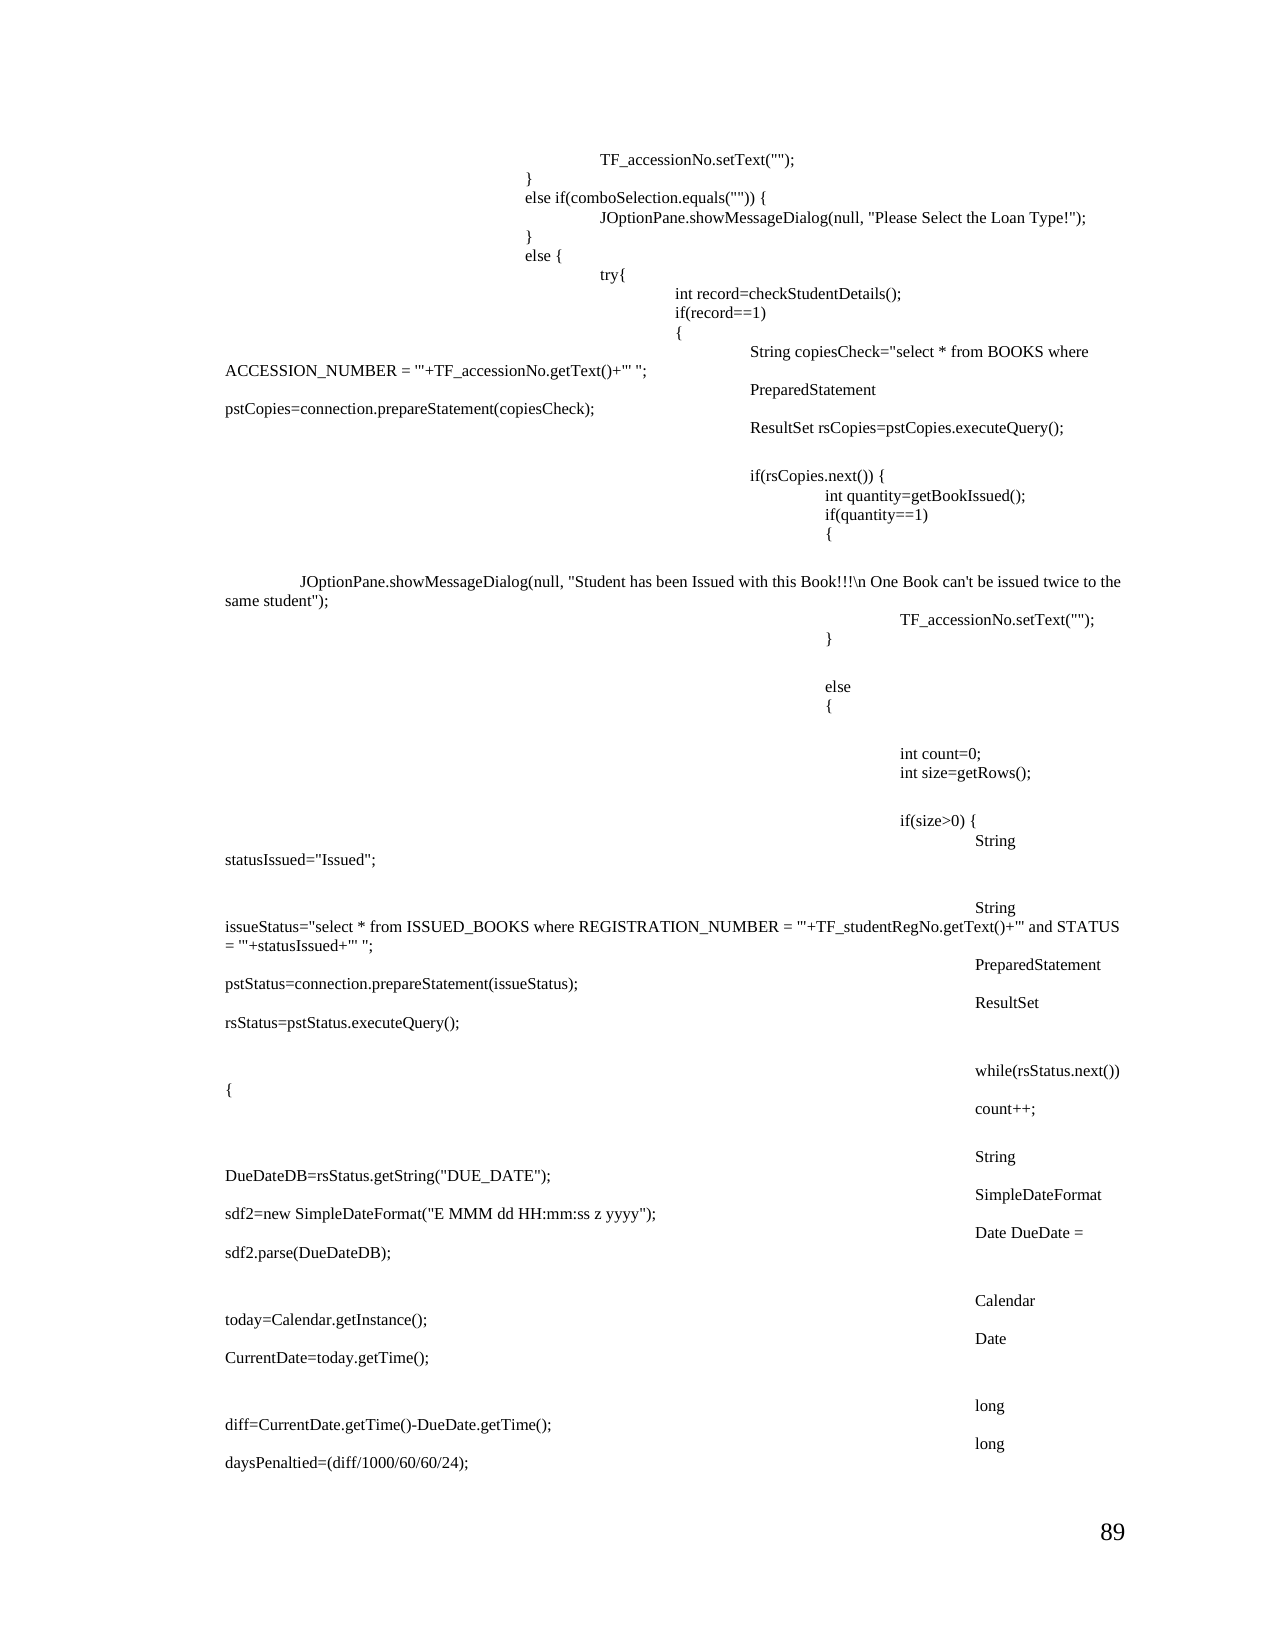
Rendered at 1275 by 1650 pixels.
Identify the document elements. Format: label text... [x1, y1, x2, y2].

text int count=0; [225, 744, 1125, 763]
text try{ [225, 265, 1125, 284]
text else if(comboSelection.equals("")) { [225, 188, 1125, 207]
text if(record==1) [225, 303, 1125, 322]
text SimpleDateFormat sdf2=new SimpleDateFormat("E MMM dd HH:mm:ss z yyyy"); [225, 1185, 1125, 1223]
text JOptionPane.showMessageDialog(null, "Student has been Issued with this Book!!!\n One Book can't be issued twice to the same student"); [225, 543, 1125, 610]
text if(quantity==1) [225, 504, 1125, 524]
text String copiesCheck="select * from BOOKS where ACCESSION_NUMBER = '"+TF_accessionNo.getText()+"' "; [225, 342, 1125, 380]
text if(rsCopies.next()) { [225, 466, 1125, 485]
text PreparedStatement pstStatus=connection.prepareStatement(issueStatus); [225, 955, 1125, 993]
text JOptionPane.showMessageDialog(null, "Please Select the Loan Type!"); [225, 207, 1125, 227]
text TF_accessionNo.setText(""); [225, 610, 1125, 629]
text int quantity=getBookIssued(); [225, 485, 1125, 504]
text int size=getRows(); [225, 763, 1125, 782]
text String DueDateDB=rsStatus.getString("DUE_DATE"); [225, 1147, 1125, 1185]
text ResultSet rsCopies=pstCopies.executeQuery(); [225, 418, 1125, 437]
text long daysPenaltied=(diff/1000/60/60/24); [225, 1434, 1125, 1472]
text String statusIssued="Issued"; [225, 830, 1125, 869]
text while(rsStatus.next()) { [225, 1060, 1125, 1099]
text } [225, 169, 1125, 188]
text long diff=CurrentDate.getTime()-DueDate.getTime(); [225, 1396, 1125, 1434]
text else { [225, 246, 1125, 265]
text TF_accessionNo.setText(""); [225, 150, 1125, 169]
text if(size>0) { [225, 811, 1125, 830]
text count++; [225, 1099, 1125, 1118]
text { [225, 322, 1125, 342]
text String issueStatus="select * from ISSUED_BOOKS where REGISTRATION_NUMBER = '"+TF_studentRegNo.getText()+"' and STATUS = '"+statusIssued+"' "; [225, 897, 1125, 955]
text PreparedStatement pstCopies=connection.prepareStatement(copiesCheck); [225, 380, 1125, 418]
text Date CurrentDate=today.getTime(); [225, 1329, 1125, 1367]
text ResultSet rsStatus=pstStatus.executeQuery(); [225, 993, 1125, 1032]
text int record=checkStudentDetails(); [225, 284, 1125, 303]
text Calendar today=Calendar.getInstance(); [225, 1290, 1125, 1329]
text { [225, 696, 1125, 715]
text Date DueDate = sdf2.parse(DueDateDB); [225, 1223, 1125, 1262]
text } [225, 629, 1125, 648]
text else [225, 677, 1125, 696]
text } [225, 227, 1125, 246]
text { [225, 524, 1125, 543]
